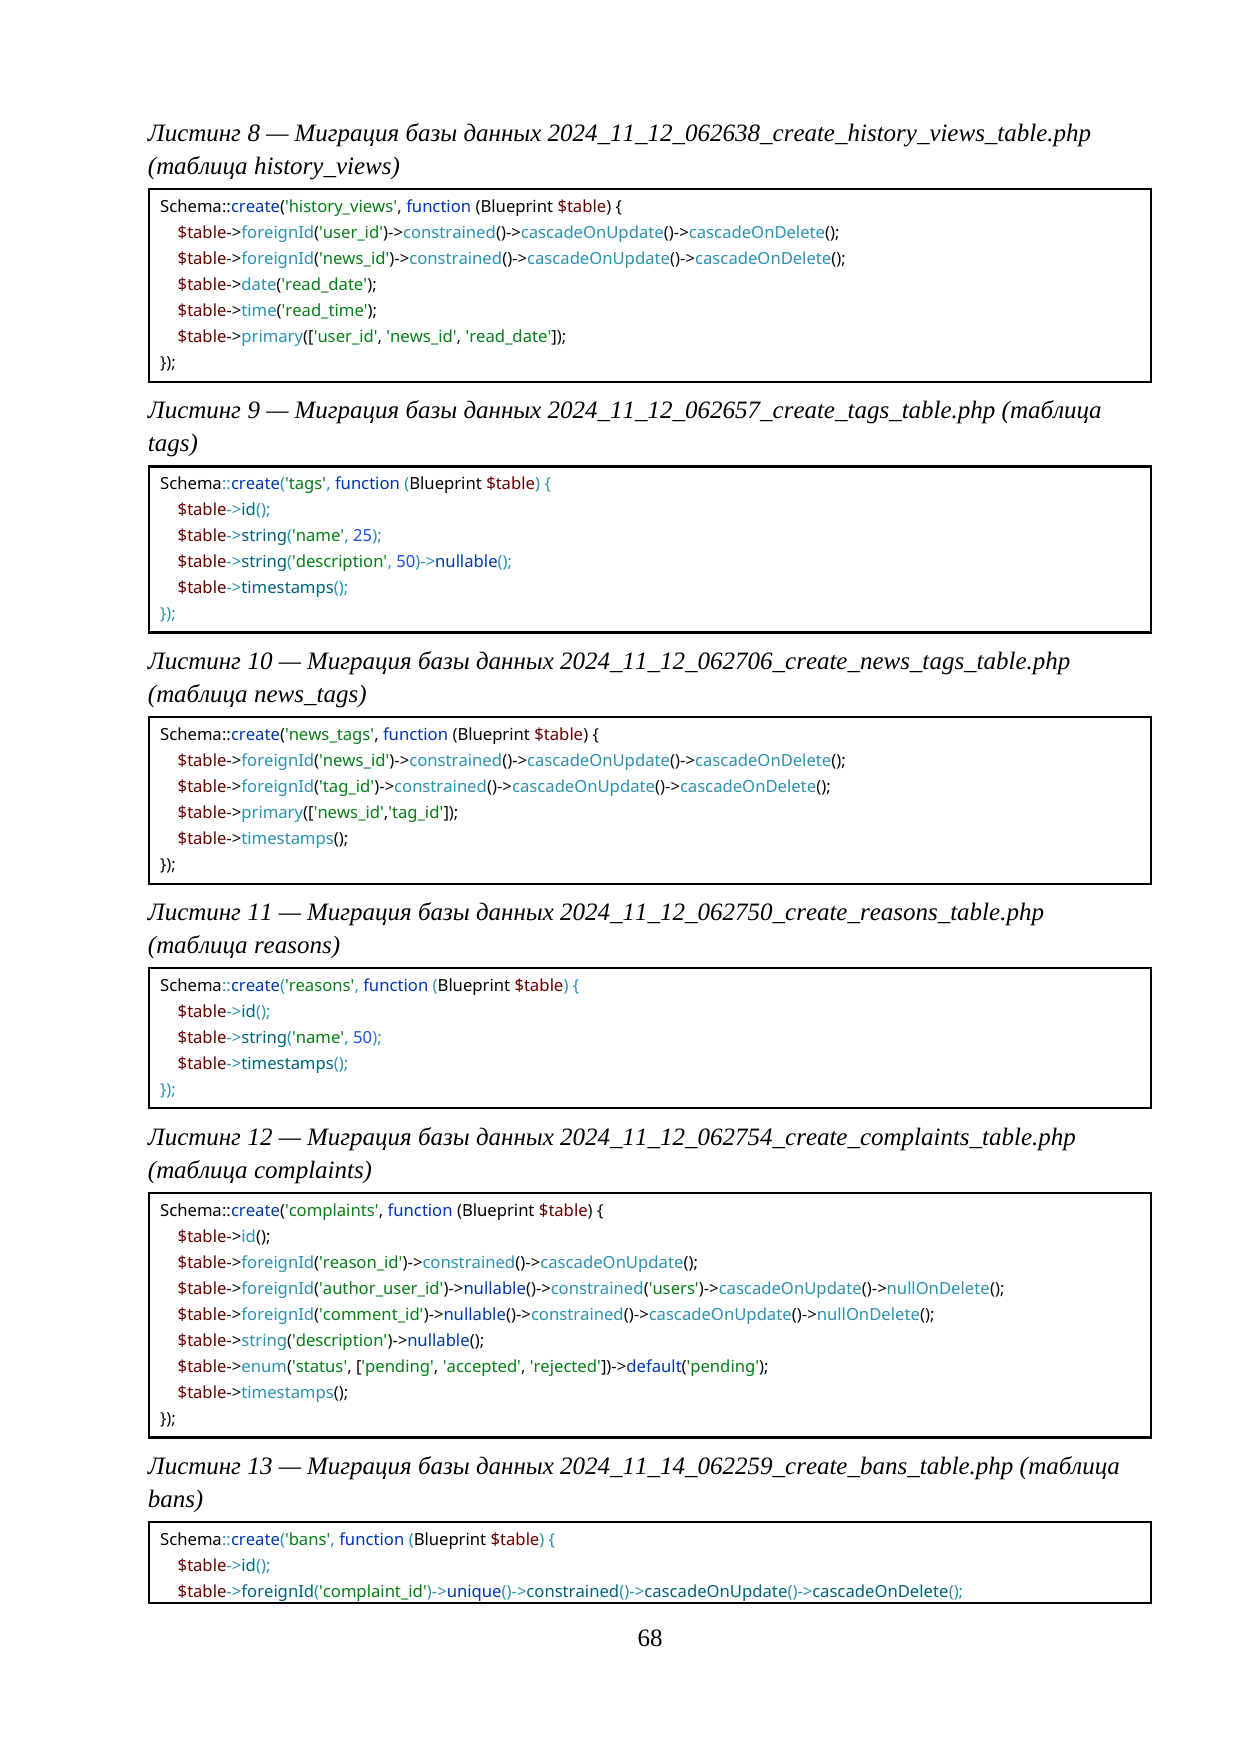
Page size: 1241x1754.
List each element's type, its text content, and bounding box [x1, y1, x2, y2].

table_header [150, 1523, 1150, 1602]
table_header Schema::create('complaints', function (Blueprint $table) { $table->id(); $table->foreignId('reason_id')->constrained()->cascadeOnUpdate(); $table->foreignId('author_user_id')->nullable()->constrained('users')->cascadeOnUpdate()->nullOnDelete(); $table->foreignId('comment_id')->nullable()->constrained()->cascadeOnUpdate()->nullOnDelete(); $table->string('description')->nullable(); $table->enum('status', ['pending', 'accepted', 'rejected'])->default('pending'); $table->timestamps(); }); [150, 1194, 1150, 1436]
list Листинг 9 — Миграция базы данных 2024_11_12_062657_create_tags_table.php (таблица tags) [148, 395, 1152, 457]
table_header Schema::create('tags', function (Blueprint $table) { $table->id(); $table->string('name', 25); $table->string('description', 50)->nullable(); $table->timestamps(); }); [150, 468, 1150, 631]
table_header Schema::create('history_views', function (Blueprint $table) { $table->foreignId('user_id')->constrained()->cascadeOnUpdate()->cascadeOnDelete(); $table->foreignId('news_id')->constrained()->cascadeOnUpdate()->cascadeOnDelete(); $table->date('read_date'); $table->time('read_time'); $table->primary(['user_id', 'news_id', 'read_date']); }); [150, 190, 1150, 381]
table_header Schema::create('reasons', function (Blueprint $table) { $table->id(); $table->string('name', 50); $table->timestamps(); }); [150, 969, 1150, 1107]
table_header Schema::create('news_tags', function (Blueprint $table) { $table->foreignId('news_id')->constrained()->cascadeOnUpdate()->cascadeOnDelete(); $table->foreignId('tag_id')->constrained()->cascadeOnUpdate()->cascadeOnDelete(); $table->primary(['news_id','tag_id']); $table->timestamps(); }); [150, 718, 1150, 882]
list Листинг 11 — Миграция базы данных 2024_11_12_062750_create_reasons_table.php (таблица reasons) [148, 897, 1152, 959]
list Листинг 10 — Миграция базы данных 2024_11_12_062706_create_news_tags_table.php (таблица news_tags) [148, 646, 1152, 708]
picture [299, 1585, 303, 1595]
list Листинг 8 — Миграция базы данных 2024_11_12_062638_create_history_views_table.php (таблица history_views) [148, 118, 1152, 180]
list Листинг 13 — Миграция базы данных 2024_11_14_062259_create_bans_table.php (таблица bans) [148, 1451, 1152, 1513]
picture [899, 1585, 906, 1595]
list Листинг 12 — Миграция базы данных 2024_11_12_062754_create_complaints_table.php (таблица complaints) [148, 1122, 1152, 1184]
